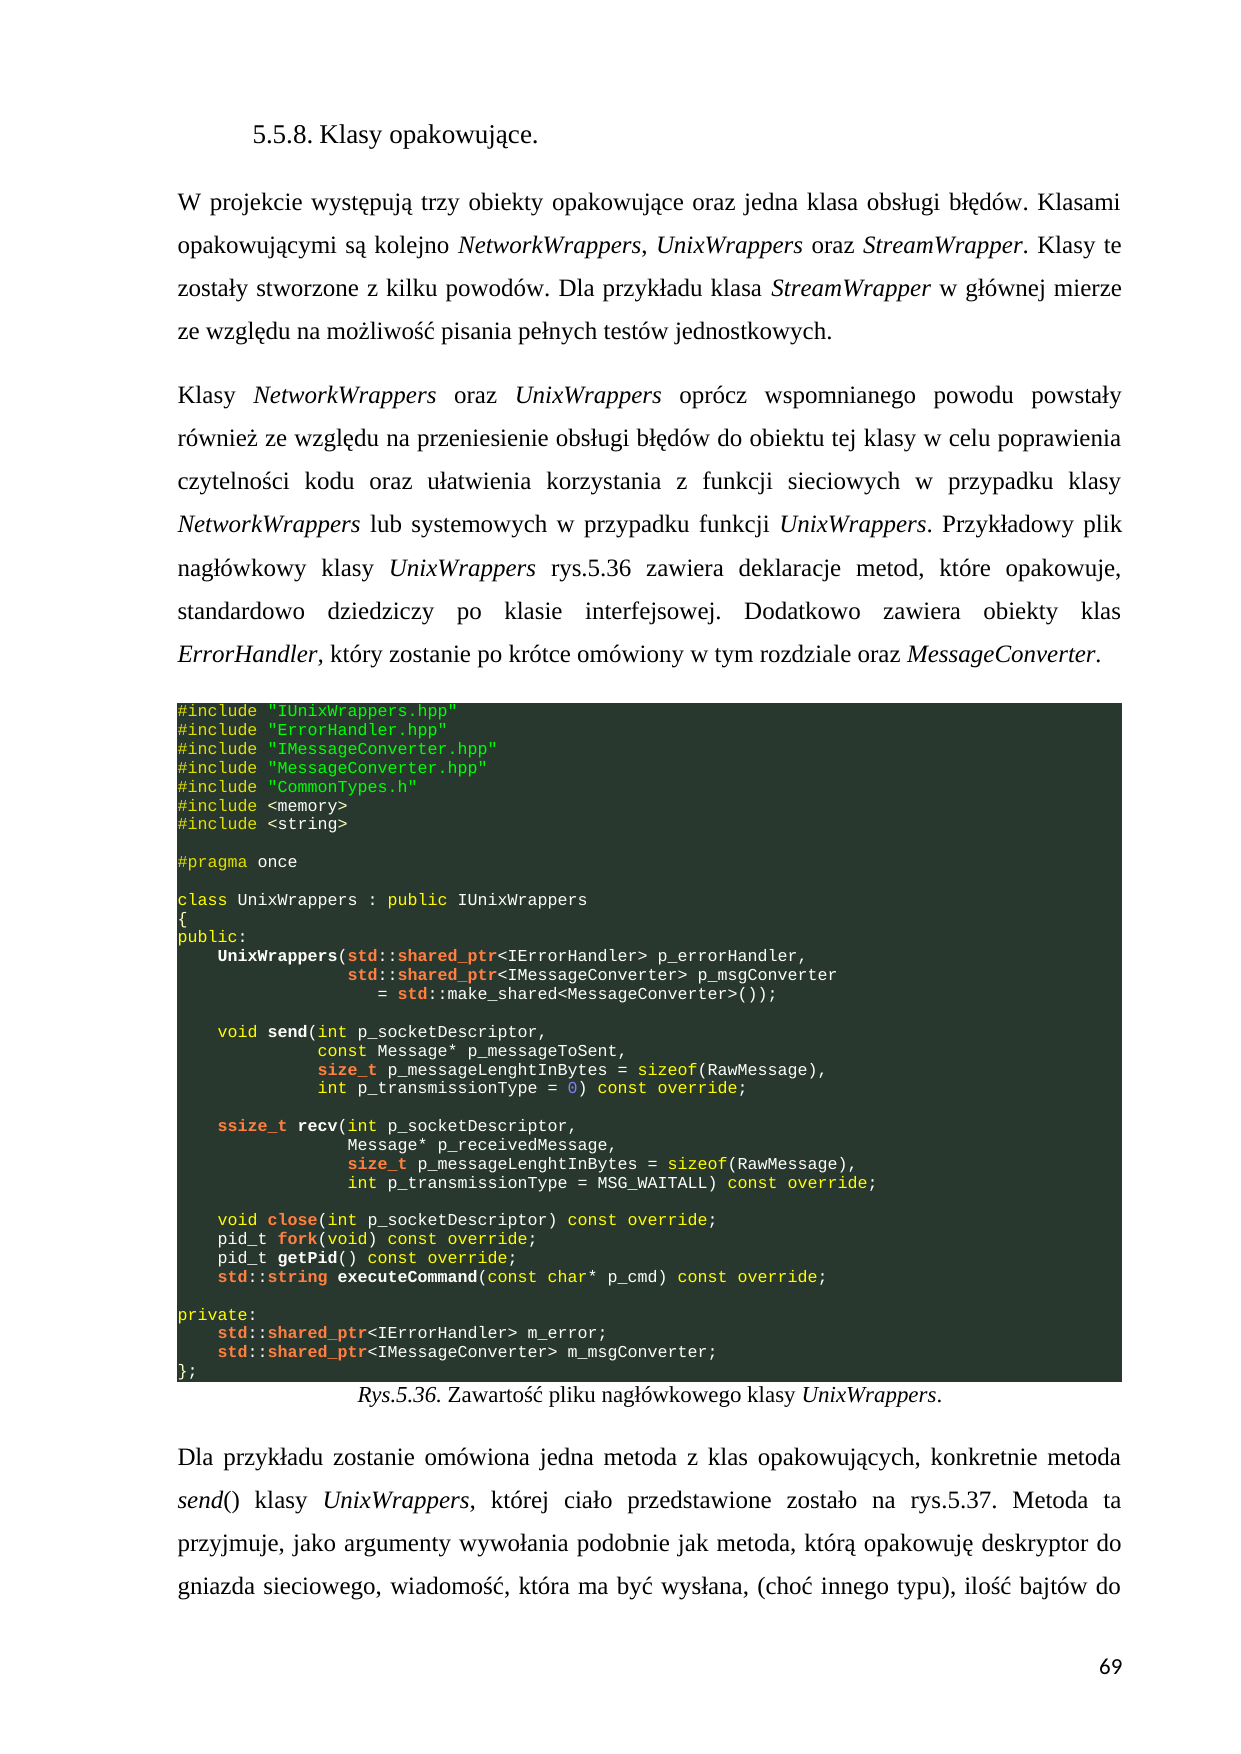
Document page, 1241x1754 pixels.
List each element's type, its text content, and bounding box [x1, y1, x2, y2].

text std::string executeCommand(const char* p_cmd) const override; [177, 1268, 1122, 1287]
text #include "CommonTypes.h" [177, 778, 1122, 797]
text #include "MessageConverter.hpp" [177, 759, 1122, 778]
text { [177, 910, 1122, 929]
text std::shared_ptr<IMessageConverter> m_msgConverter; [177, 1344, 1122, 1363]
text void send(int p_socketDescriptor, [177, 1023, 1122, 1042]
text #include <memory> [177, 797, 1122, 816]
text public: [177, 929, 1122, 948]
text private: [177, 1306, 1122, 1325]
text const Message* p_messageToSent, [177, 1042, 1122, 1061]
text int p_transmissionType = 0) const override; [177, 1080, 1122, 1099]
text #include "IMessageConverter.hpp" [177, 741, 1122, 759]
text pid_t fork(void) const override; [177, 1231, 1122, 1249]
text #include "ErrorHandler.hpp" [177, 722, 1122, 741]
text ssize_t recv(int p_socketDescriptor, [177, 1118, 1122, 1136]
text size_t p_messageLenghtInBytes = sizeof(RawMessage), [177, 1061, 1122, 1080]
text = std::make_shared<MessageConverter>()); [177, 986, 1122, 1004]
text Rys.5.36. Zawartość pliku nagłówkowego klasy UnixWrappers. [177, 1382, 1122, 1408]
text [177, 1442, 1122, 1600]
text Klasy NetworkWrappers oraz UnixWrappers oprócz wspomnianego powodu powstały również ze względu na przeniesienie obsługi błędów do obiektu tej klasy w celu poprawienia czytelności kodu oraz ułatwienia korzystania z funkcji sieciowych w przypadku klasy NetworkWrappers lub systemowych w przypadku funkcji UnixWrappers. Przykładowy plik nagłówkowy klasy UnixWrappers rys.5.36 zawiera deklaracje metod, które opakowuje, standardowo dziedziczy po klasie interfejsowej. Dodatkowo zawiera obiekty klas ErrorHandler, który zostanie po krótce omówiony w tym rozdziale oraz MessageConverter. [177, 380, 1122, 668]
text pid_t getPid() const override; [177, 1249, 1122, 1268]
text void close(int p_socketDescriptor) const override; [177, 1212, 1122, 1231]
text W projekcie występują trzy obiekty opakowujące oraz jedna klasa obsługi błędów. Klasami opakowującymi są kolejno NetworkWrappers, UnixWrappers oraz StreamWrapper. Klasy te zostały stworzone z kilku powodów. Dla przykładu klasa StreamWrapper w głównej mierze ze względu na możliwość pisania pełnych testów jednostkowych. [177, 187, 1122, 345]
text UnixWrappers(std::shared_ptr<IErrorHandler> p_errorHandler, [177, 948, 1122, 967]
text Message* p_receivedMessage, [177, 1136, 1122, 1155]
text #include <string> [177, 816, 1122, 835]
text size_t p_messageLenghtInBytes = sizeof(RawMessage), [177, 1155, 1122, 1174]
text #pragma once [177, 854, 1122, 872]
subtitle Klasy opakowujące. [252, 118, 1122, 149]
text #include "IUnixWrappers.hpp" [177, 703, 1122, 722]
text std::shared_ptr<IMessageConverter> p_msgConverter [177, 967, 1122, 986]
text class UnixWrappers : public IUnixWrappers [177, 891, 1122, 910]
text int p_transmissionType = MSG_WAITALL) const override; [177, 1174, 1122, 1193]
text std::shared_ptr<IErrorHandler> m_error; [177, 1325, 1122, 1344]
text }; [177, 1363, 1122, 1382]
